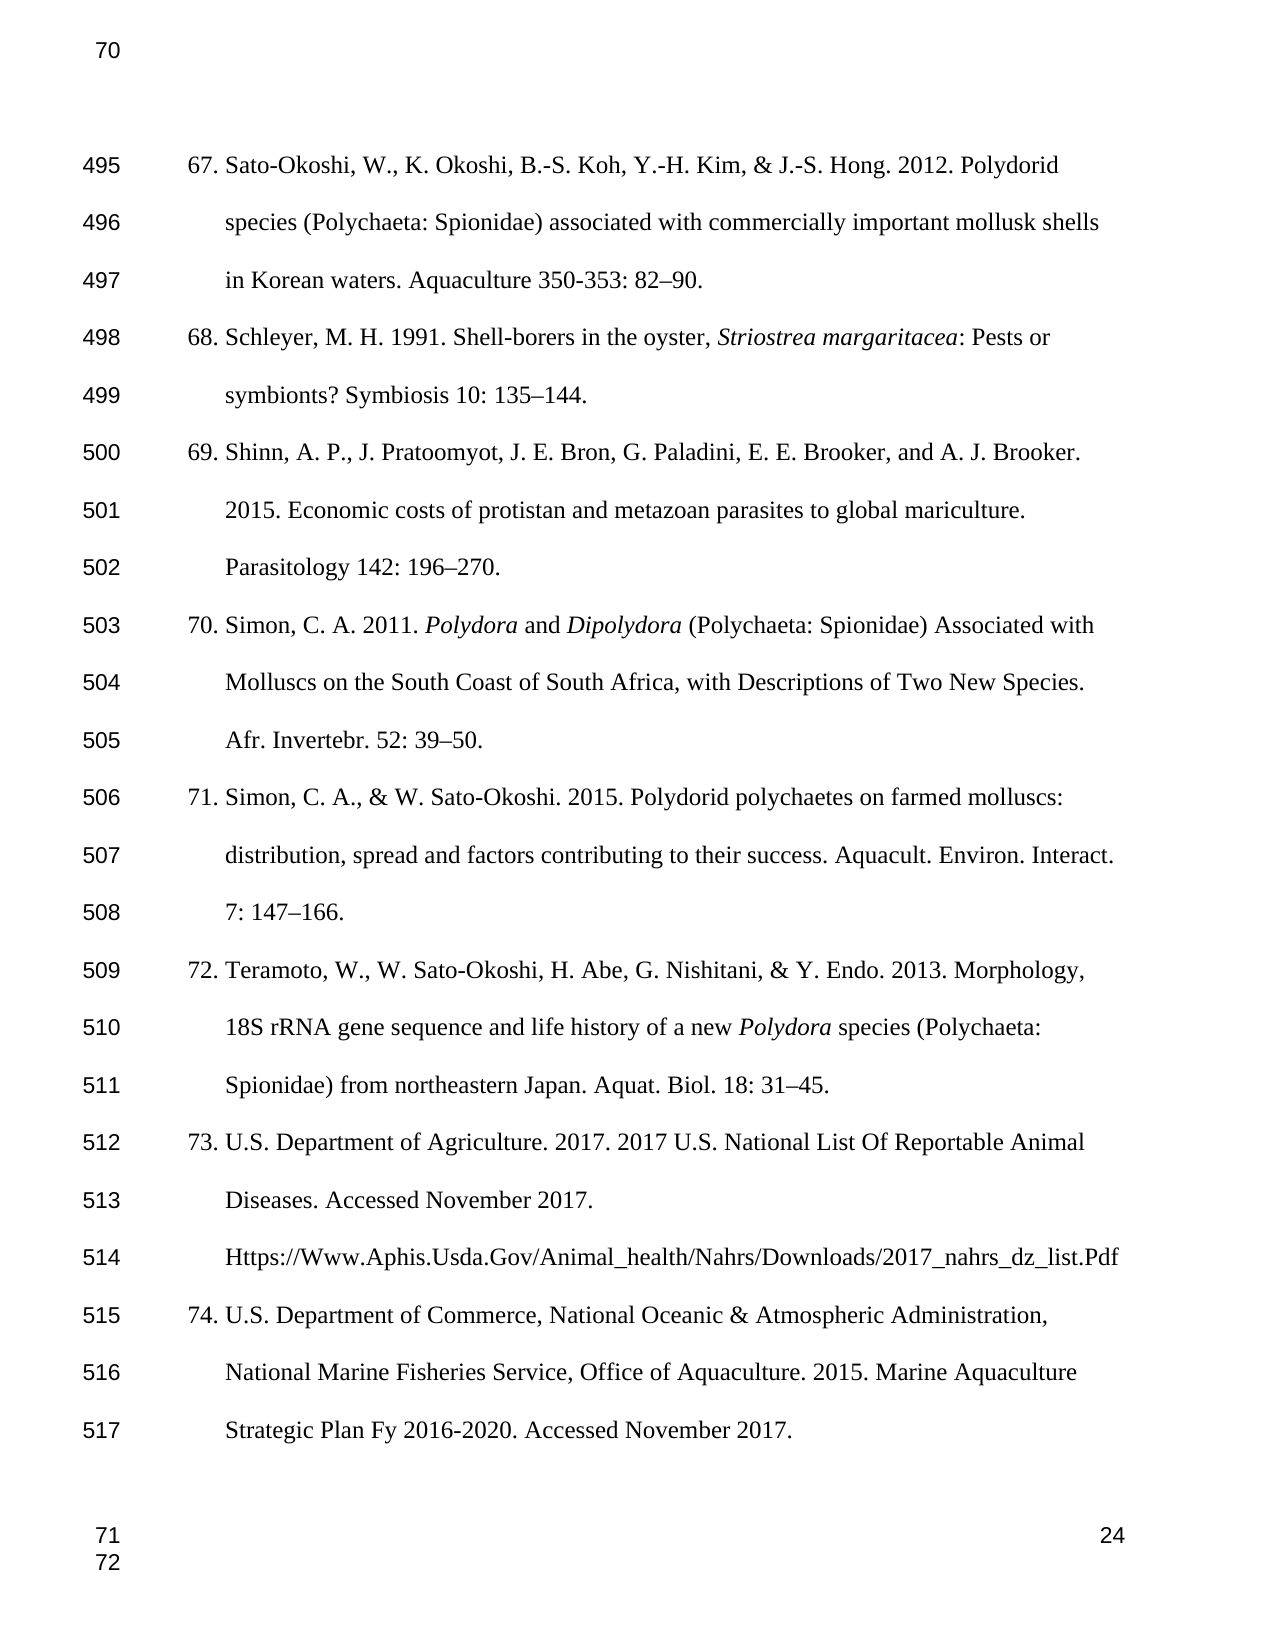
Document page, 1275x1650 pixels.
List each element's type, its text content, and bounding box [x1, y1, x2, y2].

list U.S. Department of Agriculture. 2017. 2017 U.S. National List Of Reportable Animal Diseases. Accessed November 2017. Https://Www.Aphis.Usda.Gov/Animal_health/Nahrs/Downloads/2017_nahrs_dz_list.Pdf [187, 1127, 1125, 1271]
list Simon, C. A. 2011. Polydora and Dipolydora (Polychaeta: Spionidae) Associated with Molluscs on the South Coast of South Africa, with Descriptions of Two New Species. Afr. Invertebr. 52: 39–50. [187, 610, 1125, 754]
list Shinn, A. P., J. Pratoomyot, J. E. Bron, G. Paladini, E. E. Brooker, and A. J. Brooker. 2015. Economic costs of protistan and metazoan parasites to global mariculture. Parasitology 142: 196–270. [187, 437, 1125, 581]
list Teramoto, W., W. Sato-Okoshi, H. Abe, G. Nishitani, & Y. Endo. 2013. Morphology, 18S rRNA gene sequence and life history of a new Polydora species (Polychaeta: Spionidae) from northeastern Japan. Aquat. Biol. 18: 31–45. [187, 955, 1125, 1099]
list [187, 1300, 1125, 1444]
list Simon, C. A., & W. Sato-Okoshi. 2015. Polydorid polychaetes on farmed molluscs: distribution, spread and factors contributing to their success. Aquacult. Environ. Interact. 7: 147–166. [187, 782, 1125, 926]
list Sato-Okoshi, W., K. Okoshi, B.-S. Koh, Y.-H. Kim, & J.-S. Hong. 2012. Polydorid species (Polychaeta: Spionidae) associated with commercially important mollusk shells in Korean waters. Aquaculture 350-353: 82–90. [187, 150, 1125, 294]
list Schleyer, M. H. 1991. Shell-borers in the oyster, Striostrea margaritacea: Pests or symbionts? Symbiosis 10: 135–144. [187, 322, 1125, 409]
